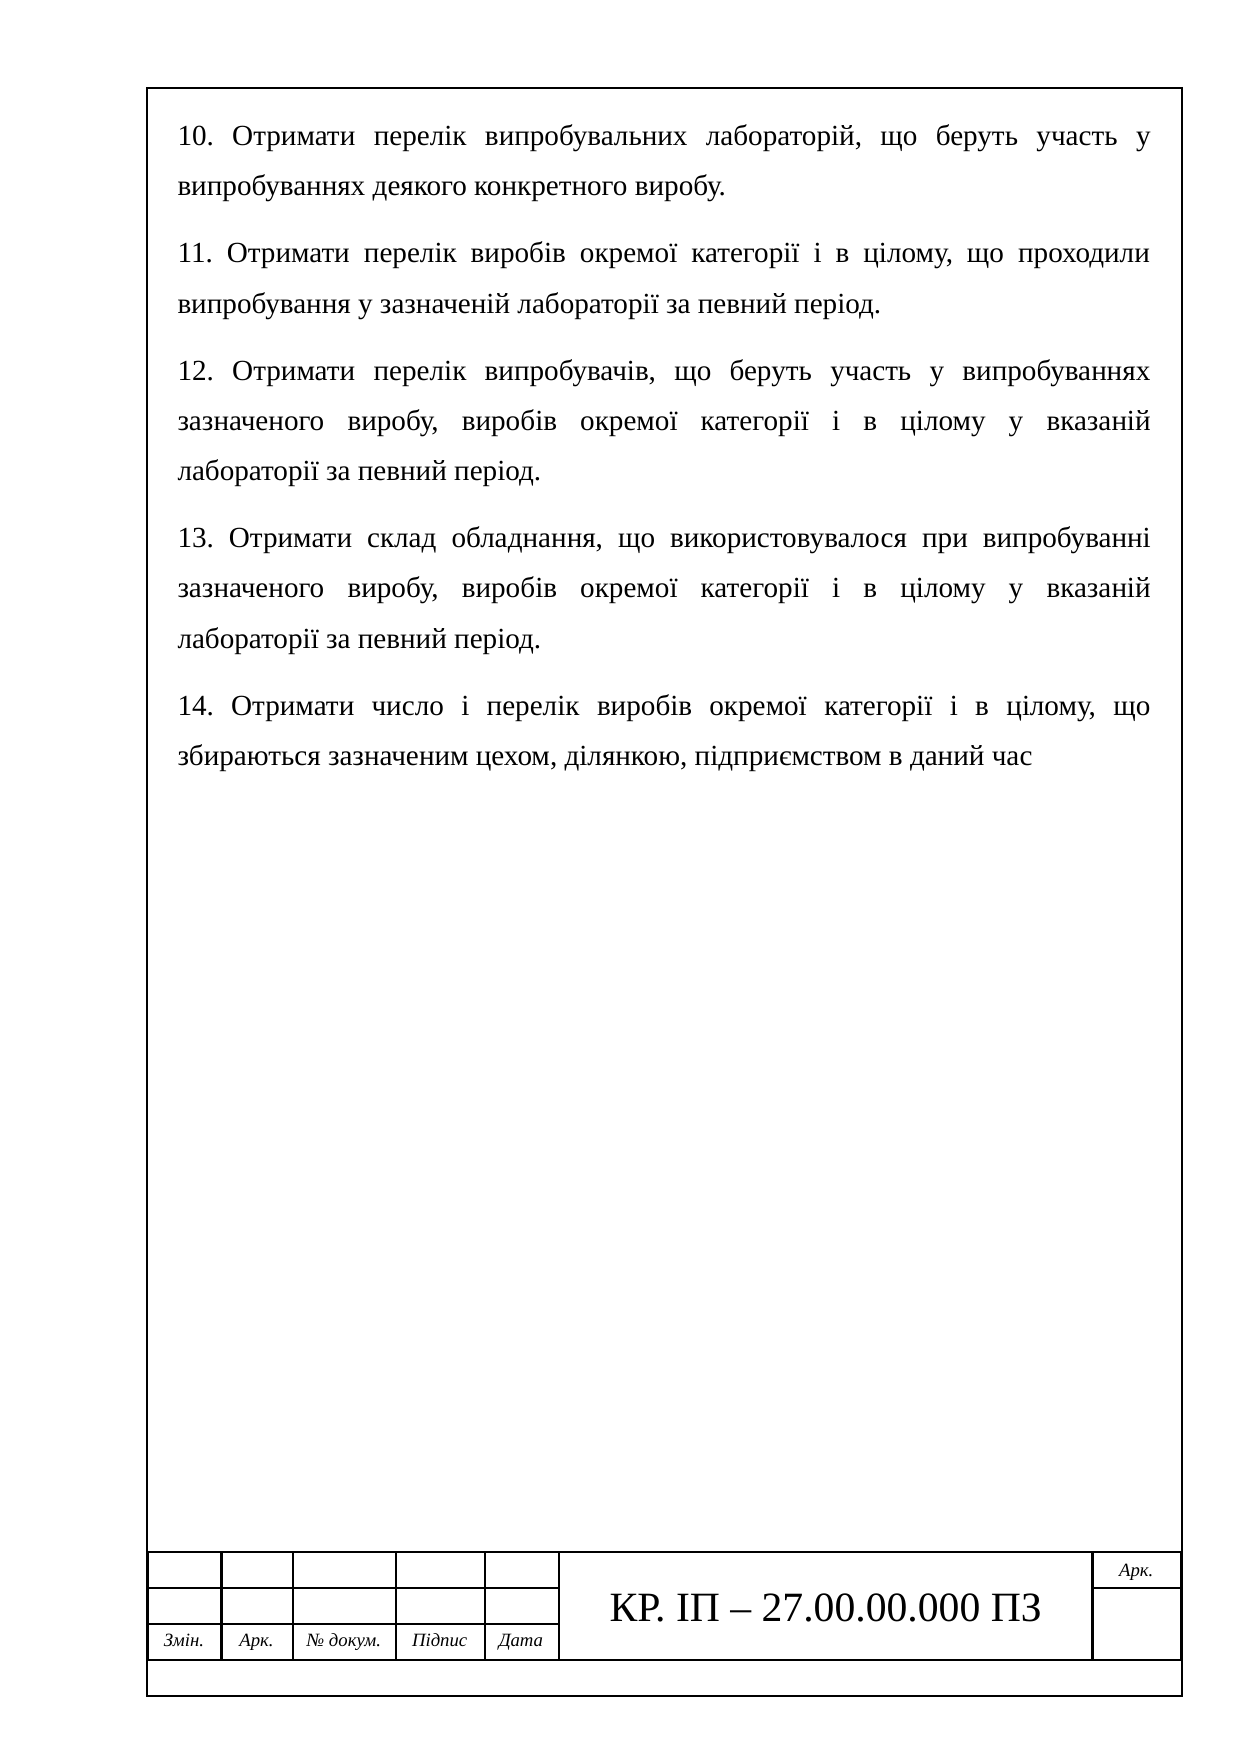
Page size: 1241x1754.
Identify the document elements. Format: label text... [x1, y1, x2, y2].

text 13. Отримати склад обладнання, що використовувалося при випробуванні зазначеного виробу, виробів окремої категорії і в цілому у вказаній лабораторії за певний період. [177, 520, 1152, 654]
text 14. Отримати число і перелік виробів окремої категорії і в цілому, що збираються зазначеним цехом, ділянкою, підприємством в даний час [177, 688, 1152, 772]
text 10. Отримати перелік випробувальних лабораторій, що беруть участь у випробуваннях деякого конкретного виробу. [177, 118, 1152, 202]
text 11. Отримати перелік виробів окремої категорії і в цілому, що проходили випробування у зазначеній лабораторії за певний період. [177, 235, 1152, 319]
text 12. Отримати перелік випробувачів, що беруть участь у випробуваннях зазначеного виробу, виробів окремої категорії і в цілому у вказаній лабораторії за певний період. [177, 353, 1152, 487]
